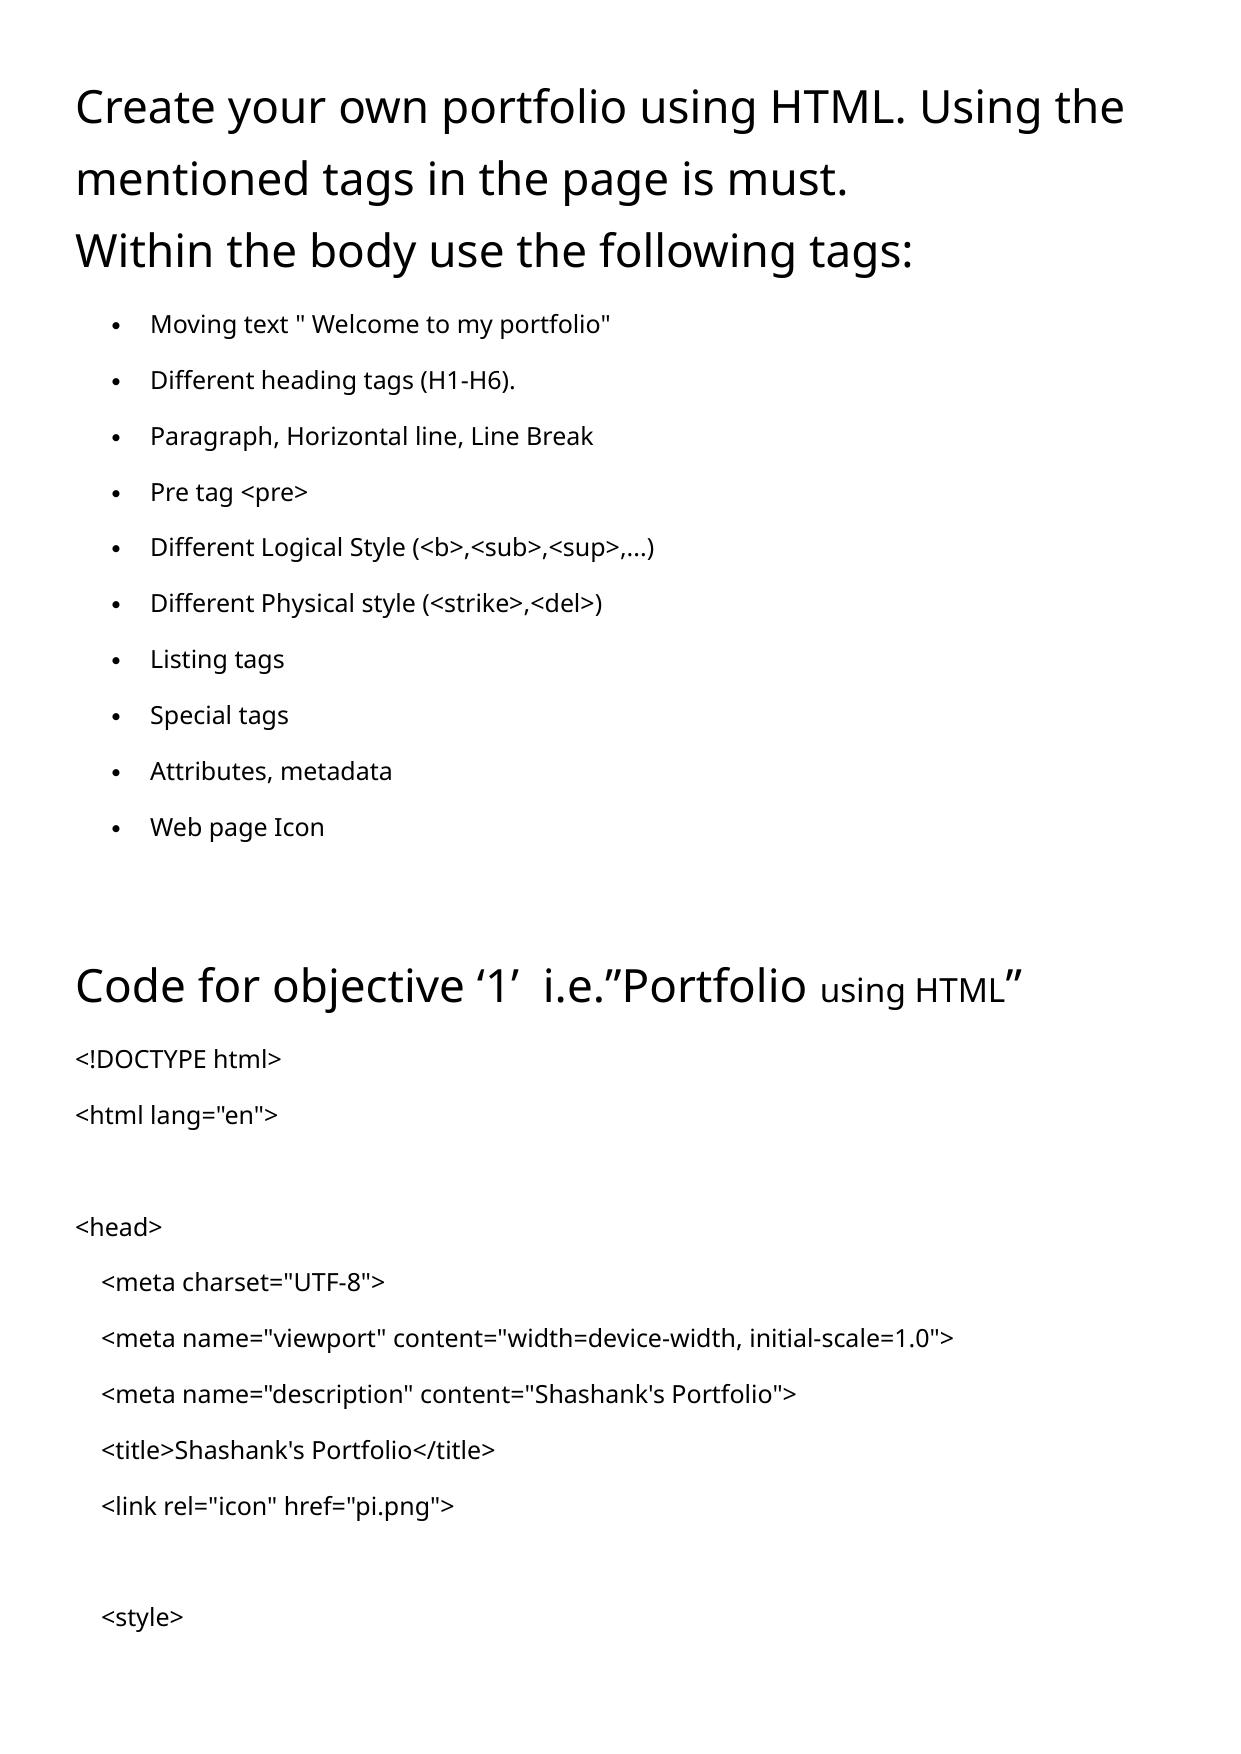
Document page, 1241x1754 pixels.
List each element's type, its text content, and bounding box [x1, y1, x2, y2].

text <head> [75, 1209, 1165, 1243]
list Attributes, metadata [112, 753, 1165, 787]
text <meta charset="UTF-8"> [75, 1265, 1165, 1299]
text <link rel="icon" href="pi.png"> [75, 1488, 1165, 1522]
text <meta name="viewport" content="width=device-width, initial-scale=1.0"> [75, 1321, 1165, 1355]
text <meta name="description" content="Shashank's Portfolio"> [75, 1377, 1165, 1411]
list Special tags [112, 697, 1165, 732]
list Different Physical style (<strike>,<del>) [112, 586, 1165, 620]
text <title>Shashank's Portfolio</title> [75, 1432, 1165, 1467]
text <style> [75, 1600, 1165, 1634]
text <html lang="en"> [75, 1097, 1165, 1132]
text Code for objective ‘1’ i.e.”Portfolio using HTML” [75, 953, 1165, 1016]
list Web page Icon [112, 809, 1165, 843]
list Moving text " Welcome to my portfolio" [112, 307, 1165, 341]
text <!DOCTYPE html> [75, 1042, 1165, 1076]
list Different heading tags (H1-H6). [112, 362, 1165, 397]
list Paragraph, Horizontal line, Line Break [112, 418, 1165, 452]
list Different Logical Style (<b>,<sub>,<sup>,...) [112, 530, 1165, 564]
list Listing tags [112, 642, 1165, 676]
list Pre tag <pre> [112, 474, 1165, 508]
text Create your own portfolio using HTML. Using the mentioned tags in the page is must. Within the body use the following tags: [75, 75, 1165, 281]
